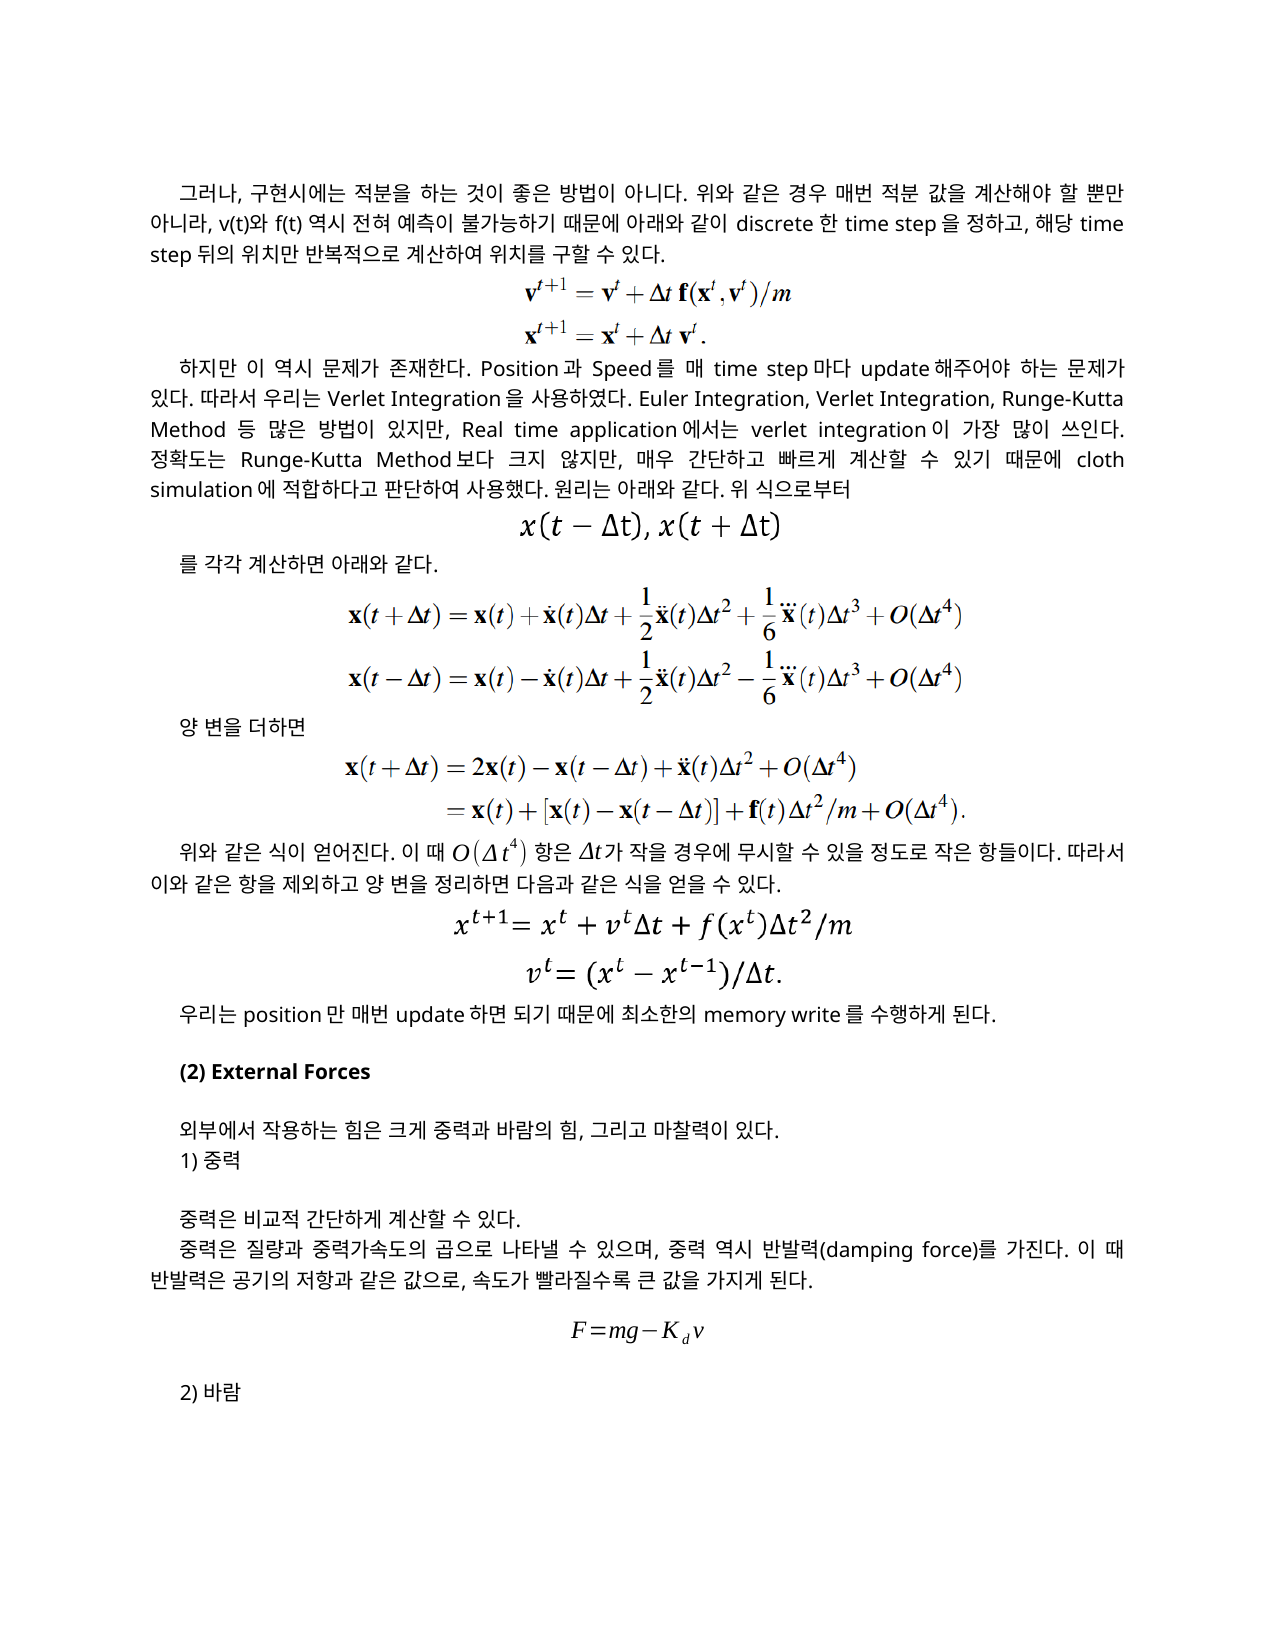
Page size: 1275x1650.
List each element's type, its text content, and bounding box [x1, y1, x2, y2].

picture [517, 503, 787, 549]
text 우리는 position만 매번 update하면 되기 때문에 최소한의 memory write를 수행하게 된다. [150, 998, 1125, 1029]
text 2) 바람 [150, 1377, 1125, 1407]
text 양 변을 더하면 [150, 711, 1125, 742]
picture [336, 578, 969, 712]
text (2) External Forces [150, 1057, 1125, 1086]
text 하지만 이 역시 문제가 존재한다. Position과 Speed를 매 time step마다 update해주어야 하는 문제가 있다. 따라서 우리는 Verlet Integration을 사용하였다. Euler Integration, Verlet Integration, Runge-Kutta Method 등 많은 방법이 있지만, Real time application에서는 verlet integration이 가장 많이 쓰인다. 정확도는 Runge-Kutta Method보다 크지 않지만, 매우 간단하고 빠르게 계산할 수 있기 때문에 cloth simulation에 적합하다고 판단하여 사용했다. 원리는 아래와 같다. 위 식으로부터 [150, 352, 1125, 504]
picture [501, 268, 803, 353]
text 중력은 비교적 간단하게 계산할 수 있다. [150, 1203, 1125, 1233]
text 외부에서 작용하는 힘은 크게 중력과 바람의 힘, 그리고 마찰력이 있다. [150, 1114, 1125, 1144]
picture [448, 898, 857, 999]
text 1) 중력 [150, 1144, 1125, 1175]
text 위와 같은 식이 얻어진다. 이 때 항은 가 작을 경우에 무시할 수 있을 정도로 작은 항들이다. 따라서 이와 같은 항을 제외하고 양 변을 정리하면 다음과 같은 식을 얻을 수 있다. [150, 835, 1125, 898]
text 를 각각 계산하면 아래와 같다. [150, 548, 1125, 579]
text 그러나, 구현시에는 적분을 하는 것이 좋은 방법이 아니다. 위와 같은 경우 매번 적분 값을 계산해야 할 뿐만 아니라, v(t)와 f(t) 역시 전혀 예측이 불가능하기 때문에 아래와 같이 discrete 한 time step을 정하고, 해당 time step 뒤의 위치만 반복적으로 계산하여 위치를 구할 수 있다. [150, 177, 1125, 268]
text 중력은 질량과 중력가속도의 곱으로 나타낼 수 있으며, 중력 역시 반발력(damping force)를 가진다. 이 때 반발력은 공기의 저항과 같은 값으로, 속도가 빨라질수록 큰 값을 가지게 된다. [150, 1233, 1125, 1294]
picture [332, 741, 973, 835]
